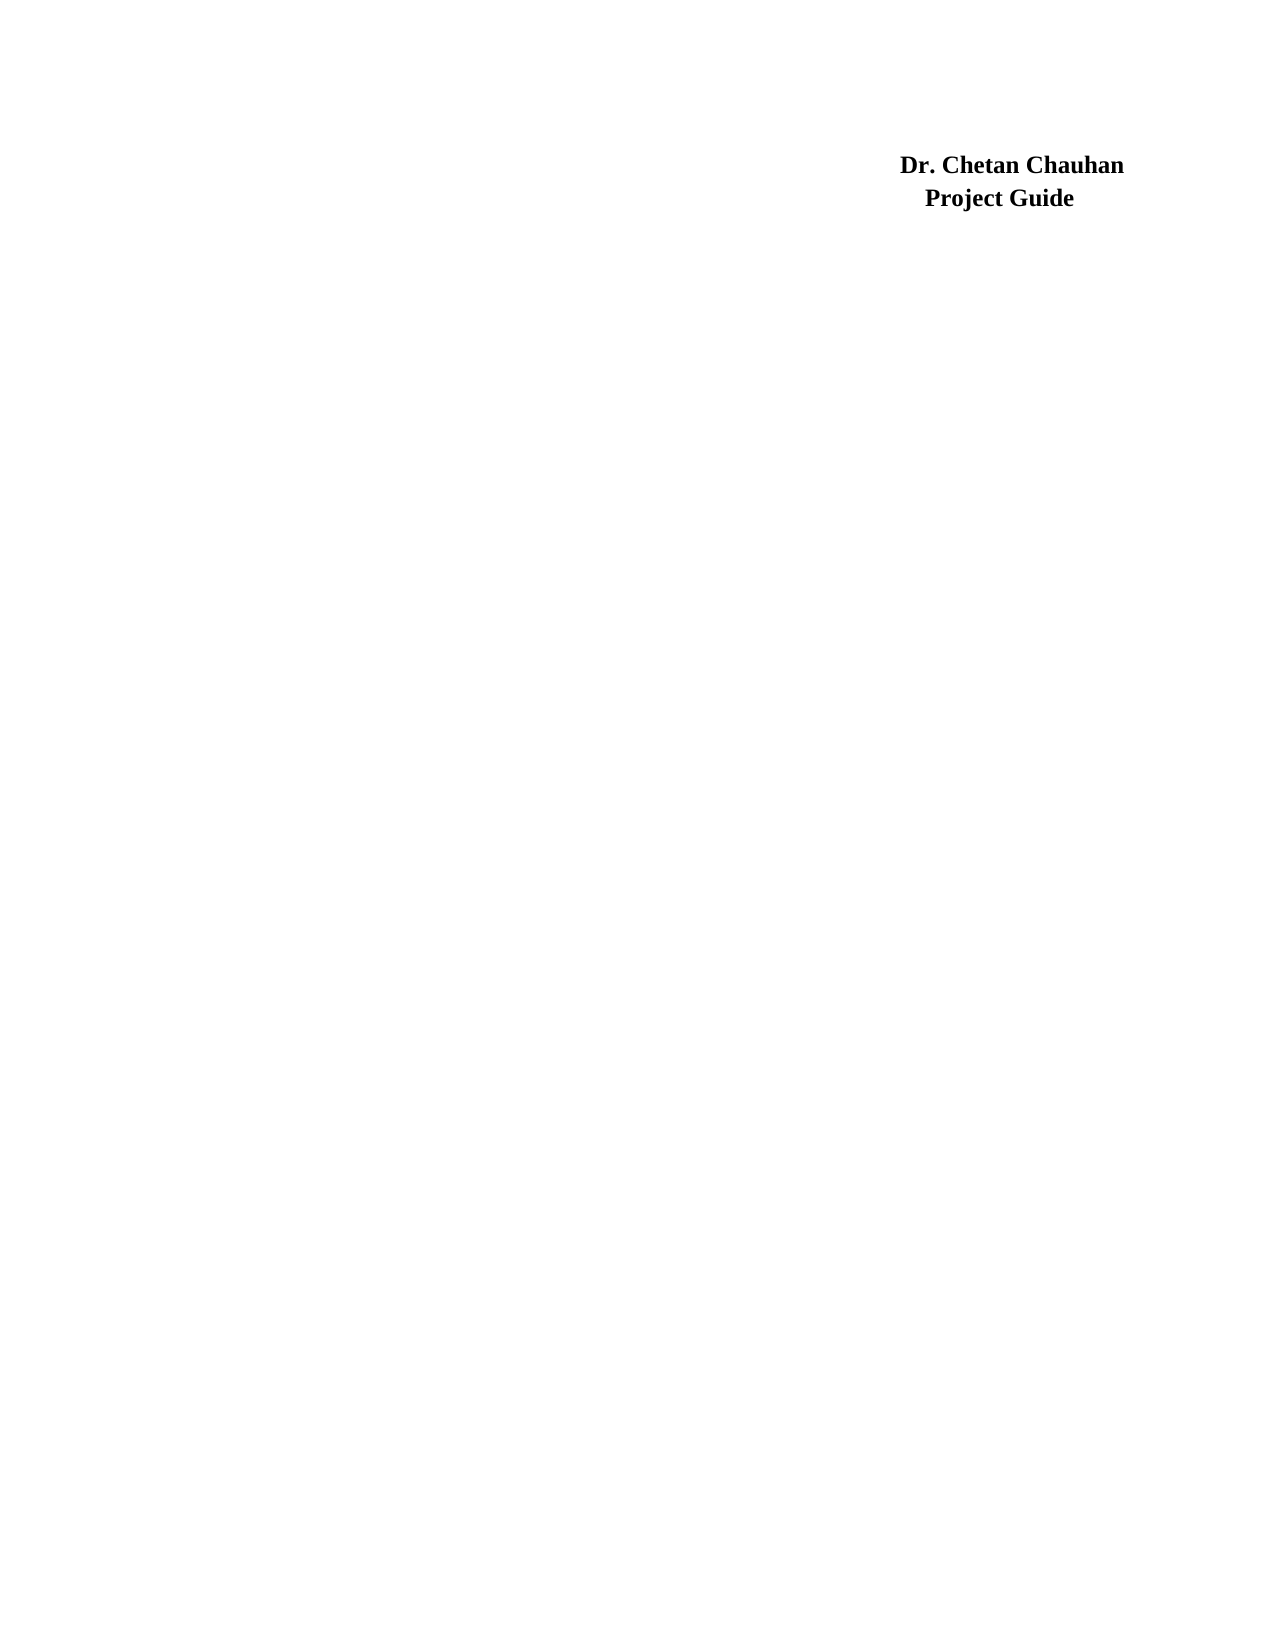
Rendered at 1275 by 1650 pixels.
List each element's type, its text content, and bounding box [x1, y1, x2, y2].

text Project Guide [150, 183, 1125, 212]
text Dr. Chetan Chauhan [150, 150, 1125, 179]
